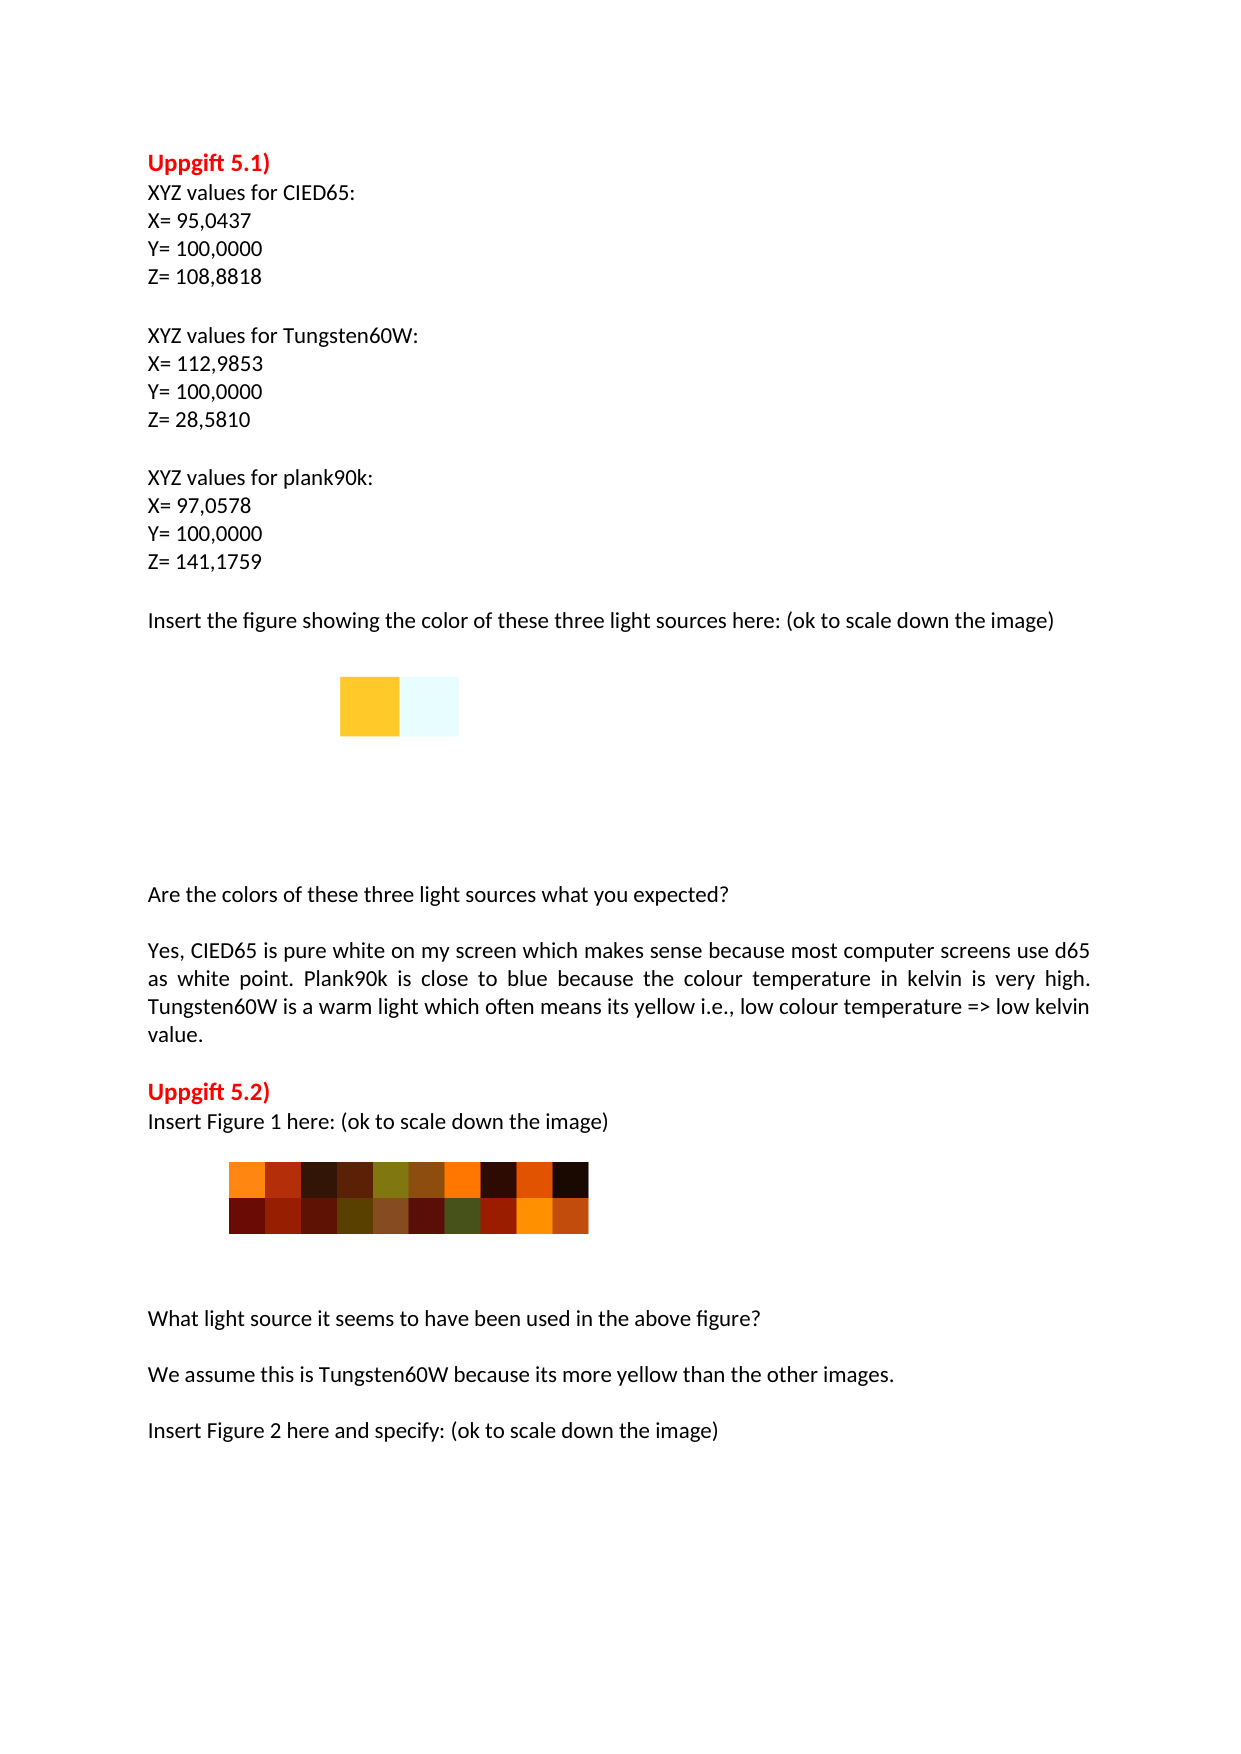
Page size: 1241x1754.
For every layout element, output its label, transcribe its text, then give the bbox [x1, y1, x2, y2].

text X= 97,0578 [148, 491, 1093, 519]
text Insert the figure showing the color of these three light sources here: (ok to scale down the image) [148, 606, 1093, 634]
text We assume this is Tungsten60W because its more yellow than the other images. [148, 1360, 1093, 1388]
text X= 112,9853 [148, 349, 1093, 377]
text Yes, CIED65 is pure white on my screen which makes sense because most computer screens use d65 as white point. Plank90k is close to blue because the colour temperature in kelvin is very high. Tungsten60W is a warm light which often means its yellow i.e., low colour temperature => low kelvin value. [148, 936, 1093, 1048]
text Insert Figure 2 here and specify: (ok to scale down the image) [148, 1416, 1093, 1444]
picture [147, 1135, 671, 1304]
text Z= 141,1759 [148, 547, 1093, 575]
picture [147, 633, 595, 853]
text Y= 100,0000 [148, 234, 1093, 262]
text Z= 28,5810 [148, 405, 1093, 433]
text XYZ values for CIED65: [148, 178, 1093, 206]
text Are the colors of these three light sources what you expected? [148, 880, 1093, 908]
text Y= 100,0000 [148, 377, 1093, 405]
text Y= 100,0000 [148, 519, 1093, 547]
text What light source it seems to have been used in the above figure? [148, 1304, 1093, 1332]
text Insert Figure 1 here: (ok to scale down the image) [148, 1107, 1093, 1135]
text XYZ values for plank90k: [148, 463, 1093, 491]
text X= 95,0437 [148, 206, 1093, 234]
text XYZ values for Tungsten60W: [148, 321, 1093, 349]
text Uppgift 5.2) [148, 1077, 1093, 1107]
text Uppgift 5.1) [148, 148, 1093, 178]
text Z= 108,8818 [148, 262, 1093, 290]
